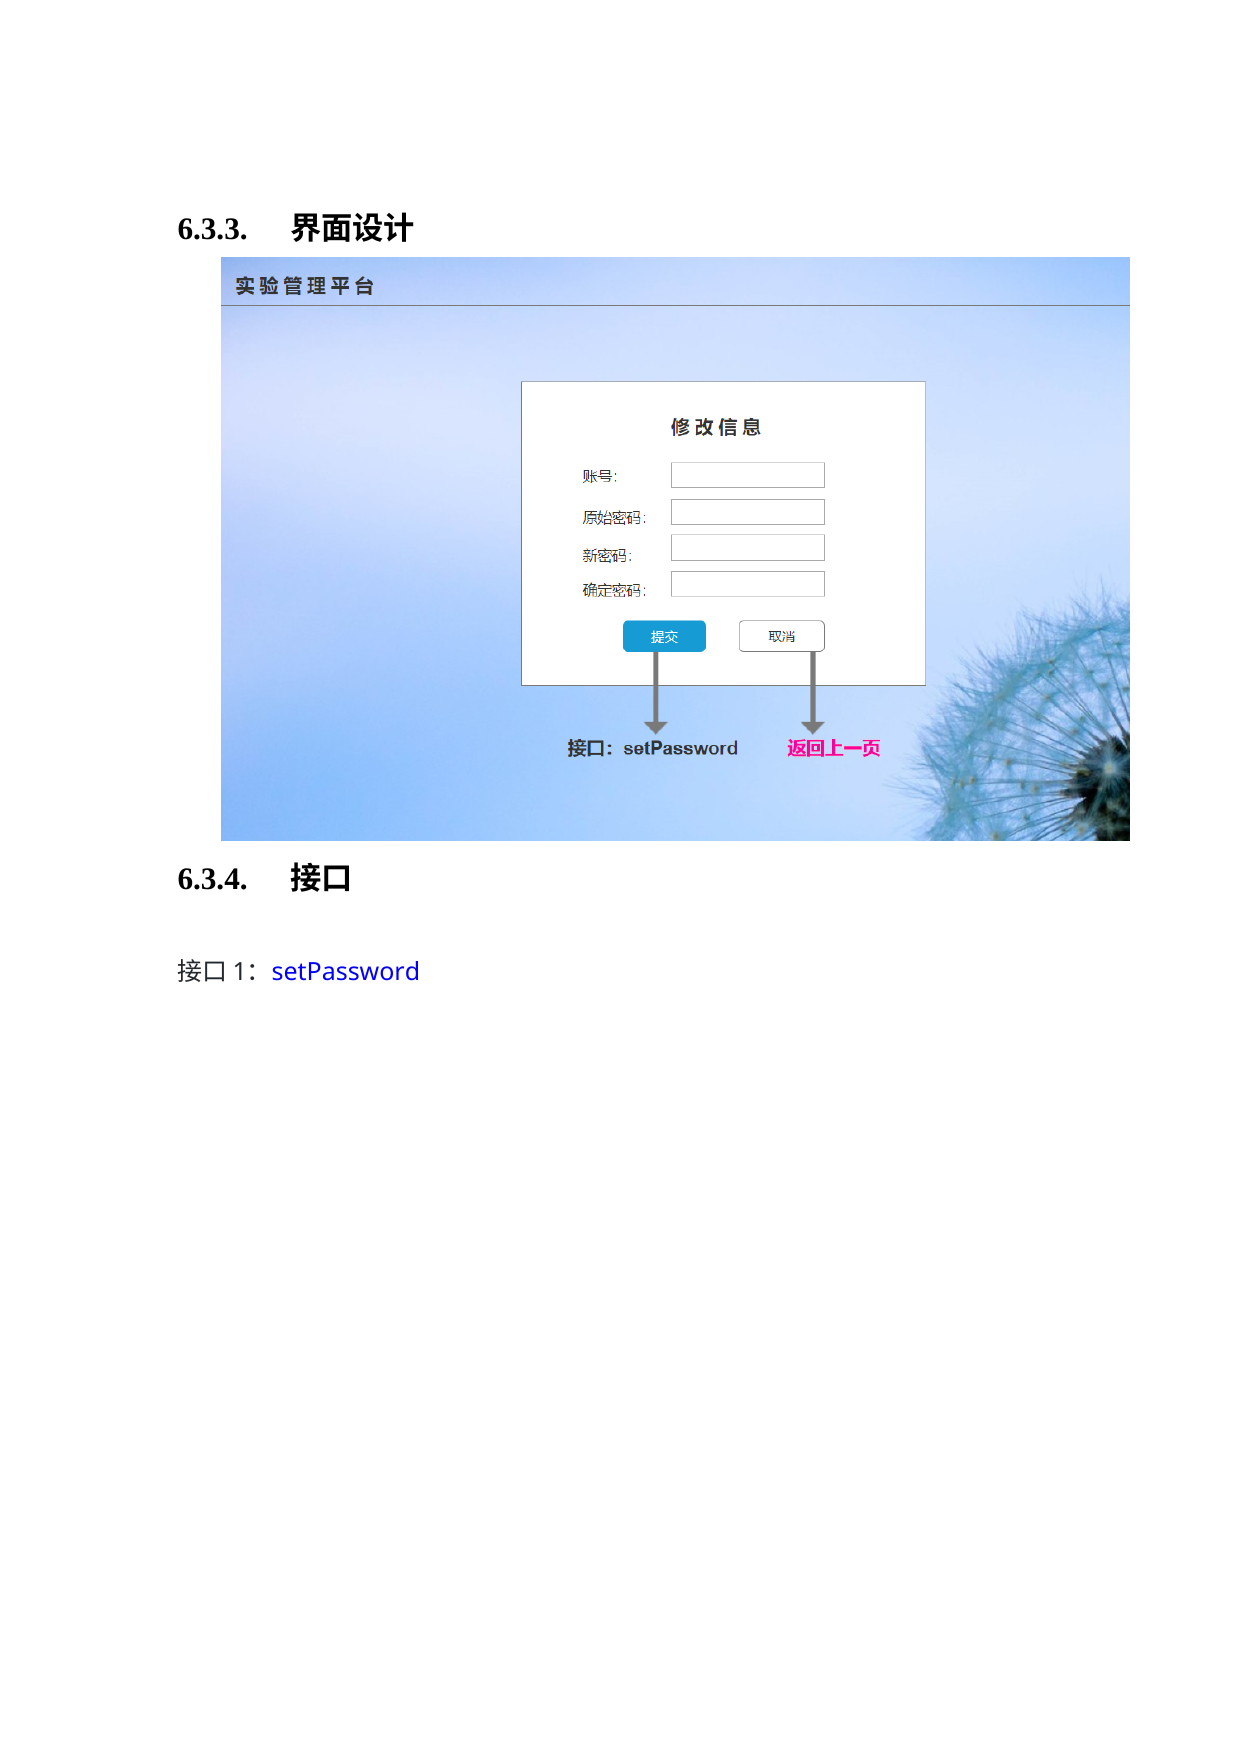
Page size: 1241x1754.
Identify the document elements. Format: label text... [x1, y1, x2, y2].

list 接口 [177, 843, 1087, 908]
list 界面设计 [177, 193, 1087, 258]
picture [221, 257, 1130, 841]
list 接口1：setPassword [177, 937, 1087, 1002]
